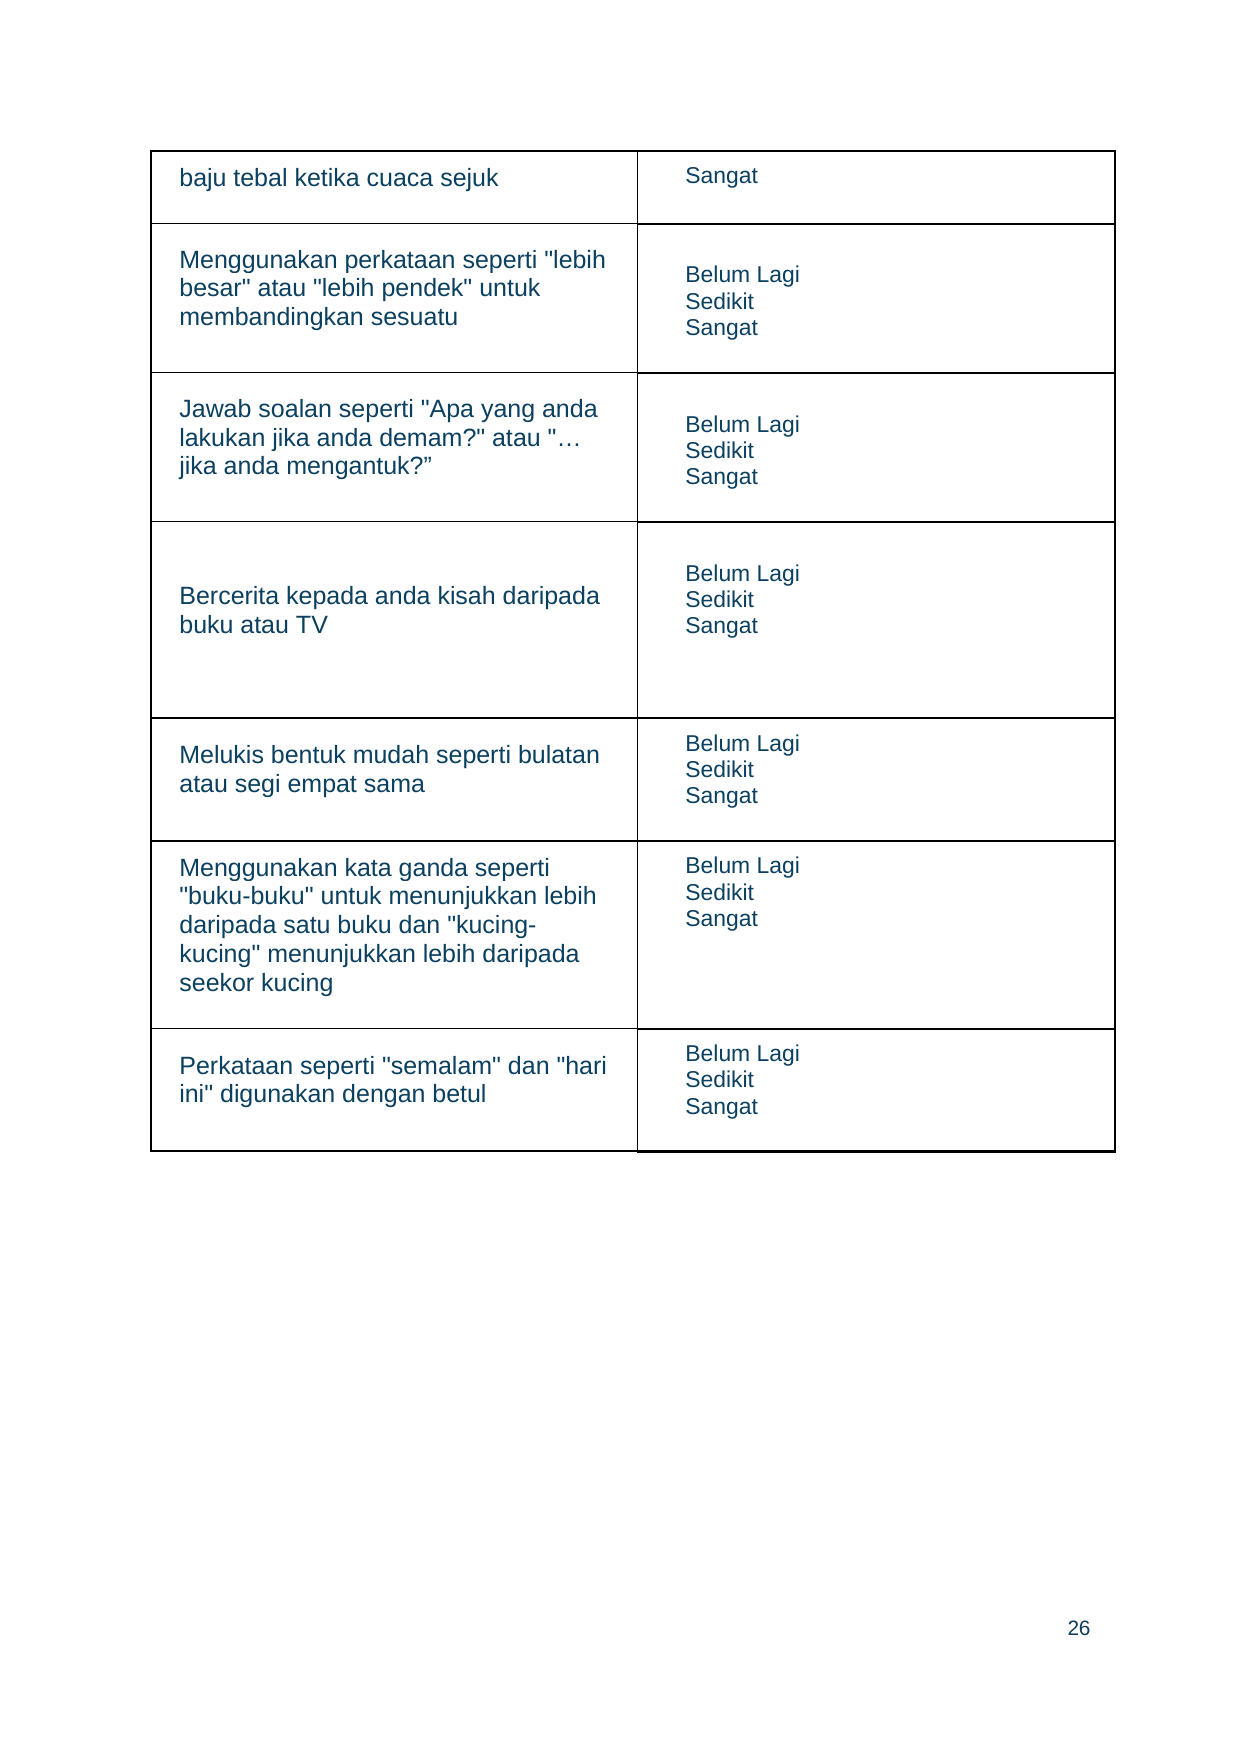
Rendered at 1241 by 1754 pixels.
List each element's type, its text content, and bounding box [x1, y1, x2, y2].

table_cell Perkataan seperti "semalam" dan "hari ini" digunakan dengan betul [152, 1029, 637, 1150]
table_cell Belum Lagi Sedikit Sangat [638, 842, 1114, 1027]
table_cell Menggunakan kata ganda seperti "buku-buku" untuk menunjukkan lebih daripada satu buku dan "kucing-kucing" menunjukkan lebih daripada seekor kucing [152, 842, 637, 1027]
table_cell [638, 152, 1114, 222]
table_cell Belum Lagi Sedikit Sangat [638, 523, 1114, 717]
table_cell Melukis bentuk mudah seperti bulatan atau segi empat sama [152, 719, 637, 840]
table_cell Bercerita kepada anda kisah daripada buku atau TV [152, 522, 637, 717]
table_cell Jawab soalan seperti "Apa yang anda lakukan jika anda demam?" atau "…jika anda mengantuk?” [152, 373, 637, 521]
table_cell Belum Lagi Sedikit Sangat [638, 719, 1114, 840]
table_cell Belum Lagi Sedikit Sangat [638, 374, 1114, 521]
table_cell Belum Lagi Sedikit Sangat [638, 1030, 1114, 1150]
table_cell Belum Lagi Sedikit Sangat [638, 225, 1114, 372]
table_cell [152, 152, 637, 222]
table_cell Menggunakan perkataan seperti "lebih besar" atau "lebih pendek" untuk membandingkan sesuatu [152, 224, 637, 372]
